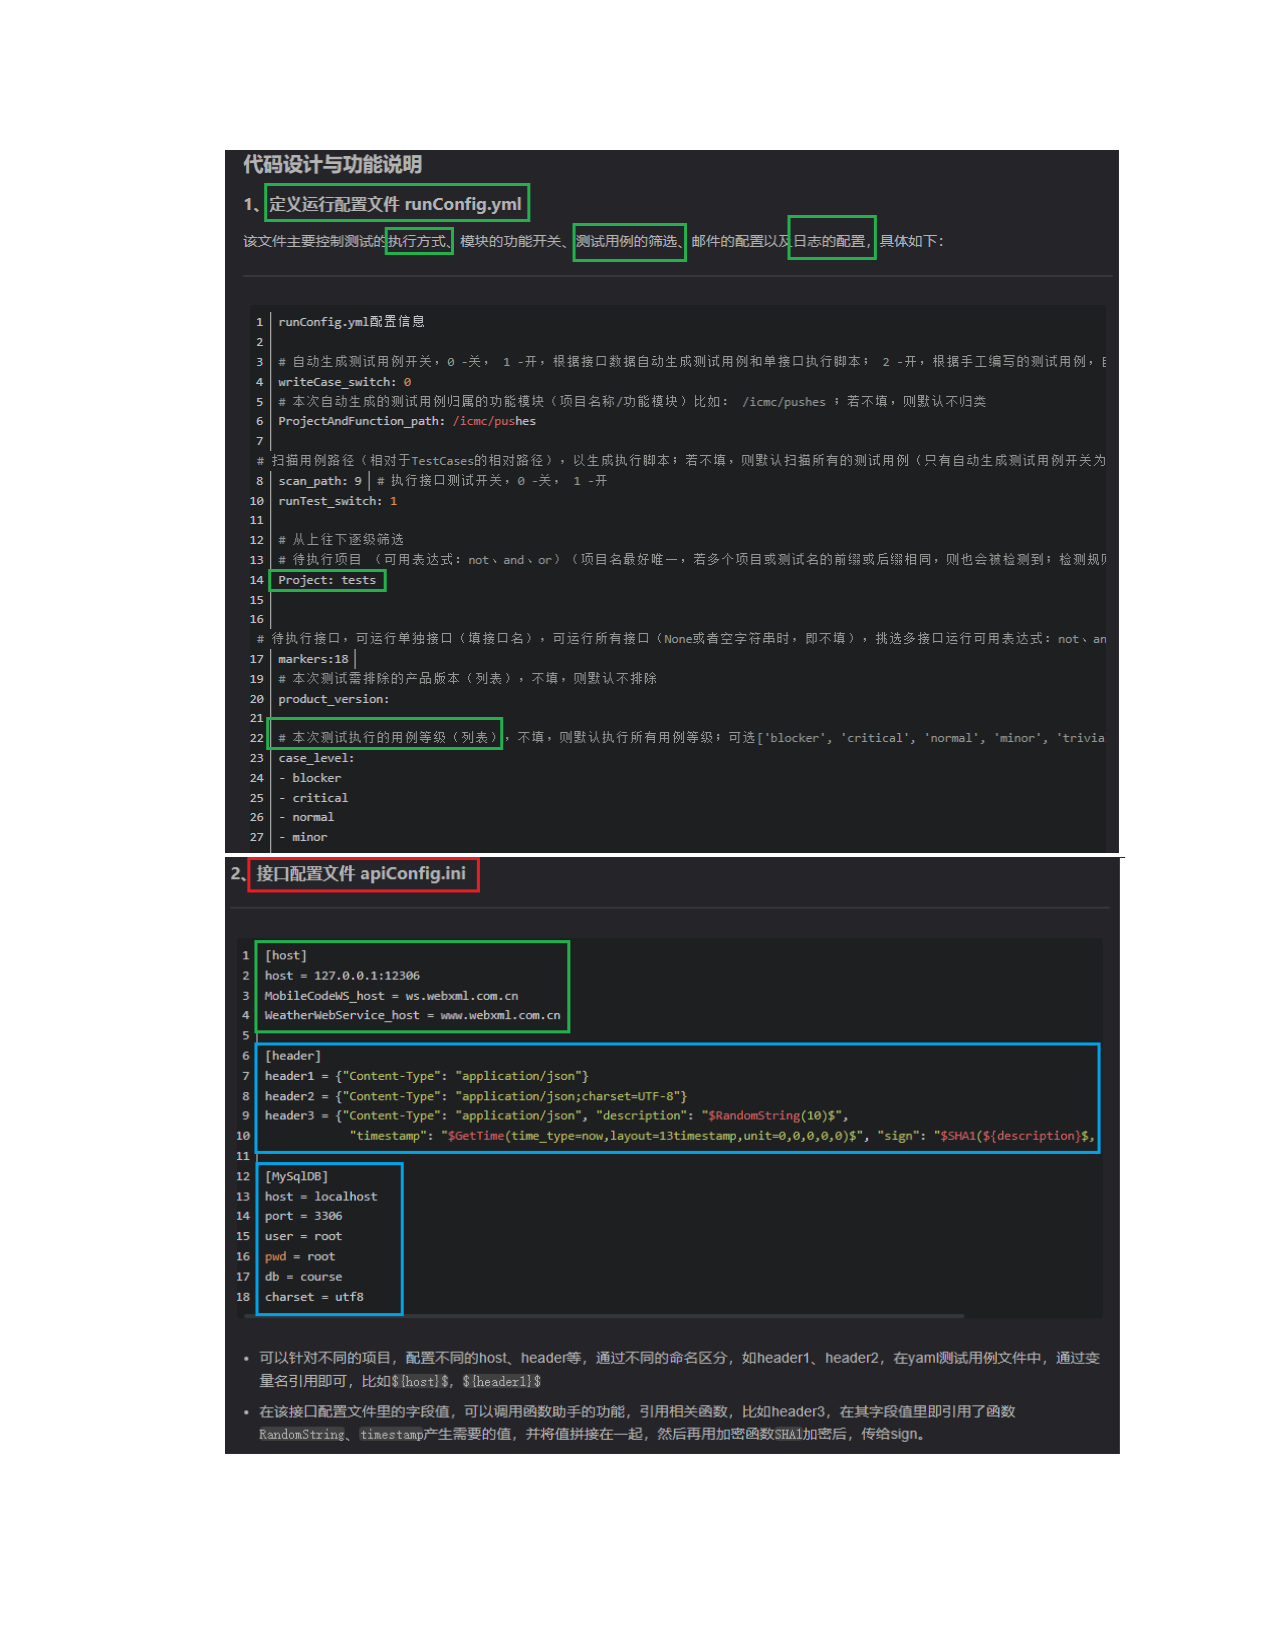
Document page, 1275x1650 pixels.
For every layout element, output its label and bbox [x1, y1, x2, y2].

picture [225, 857, 1125, 1456]
picture [225, 150, 1125, 855]
